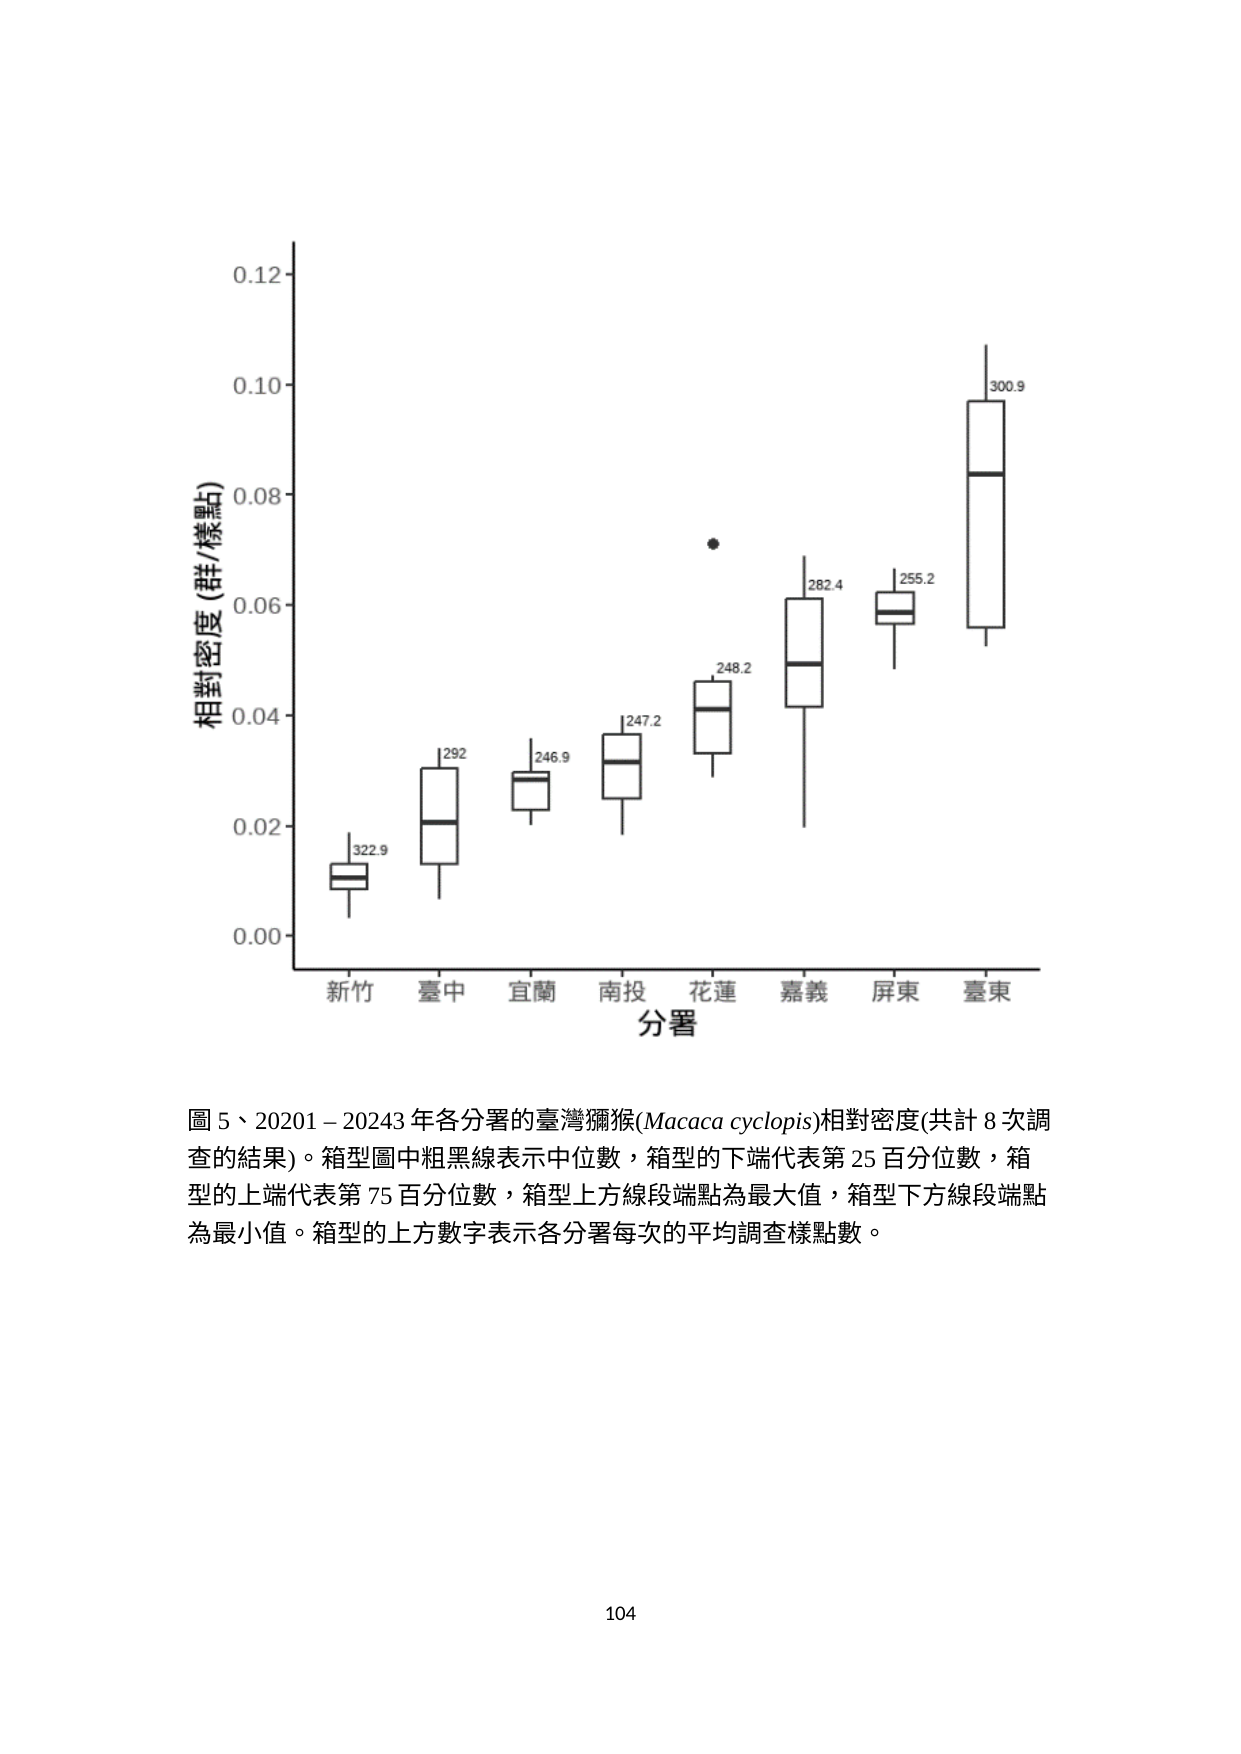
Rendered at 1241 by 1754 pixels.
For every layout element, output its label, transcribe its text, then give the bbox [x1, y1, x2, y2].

text 圖5、202 – 202年各分署的臺灣獼猴(Macaca cyclopis)相對密度(共計8次調查的結果)。箱型圖中粗黑線表示中位數，箱型的下端代表第25百分位數，箱型的上端代表第75百分位數，箱型上方線段端點為最大值，箱型下方線段端點為最小值。箱型的上方數字表示各分署每次的平均調查樣點數。 [187, 1100, 1053, 1250]
picture [187, 218, 1053, 1044]
